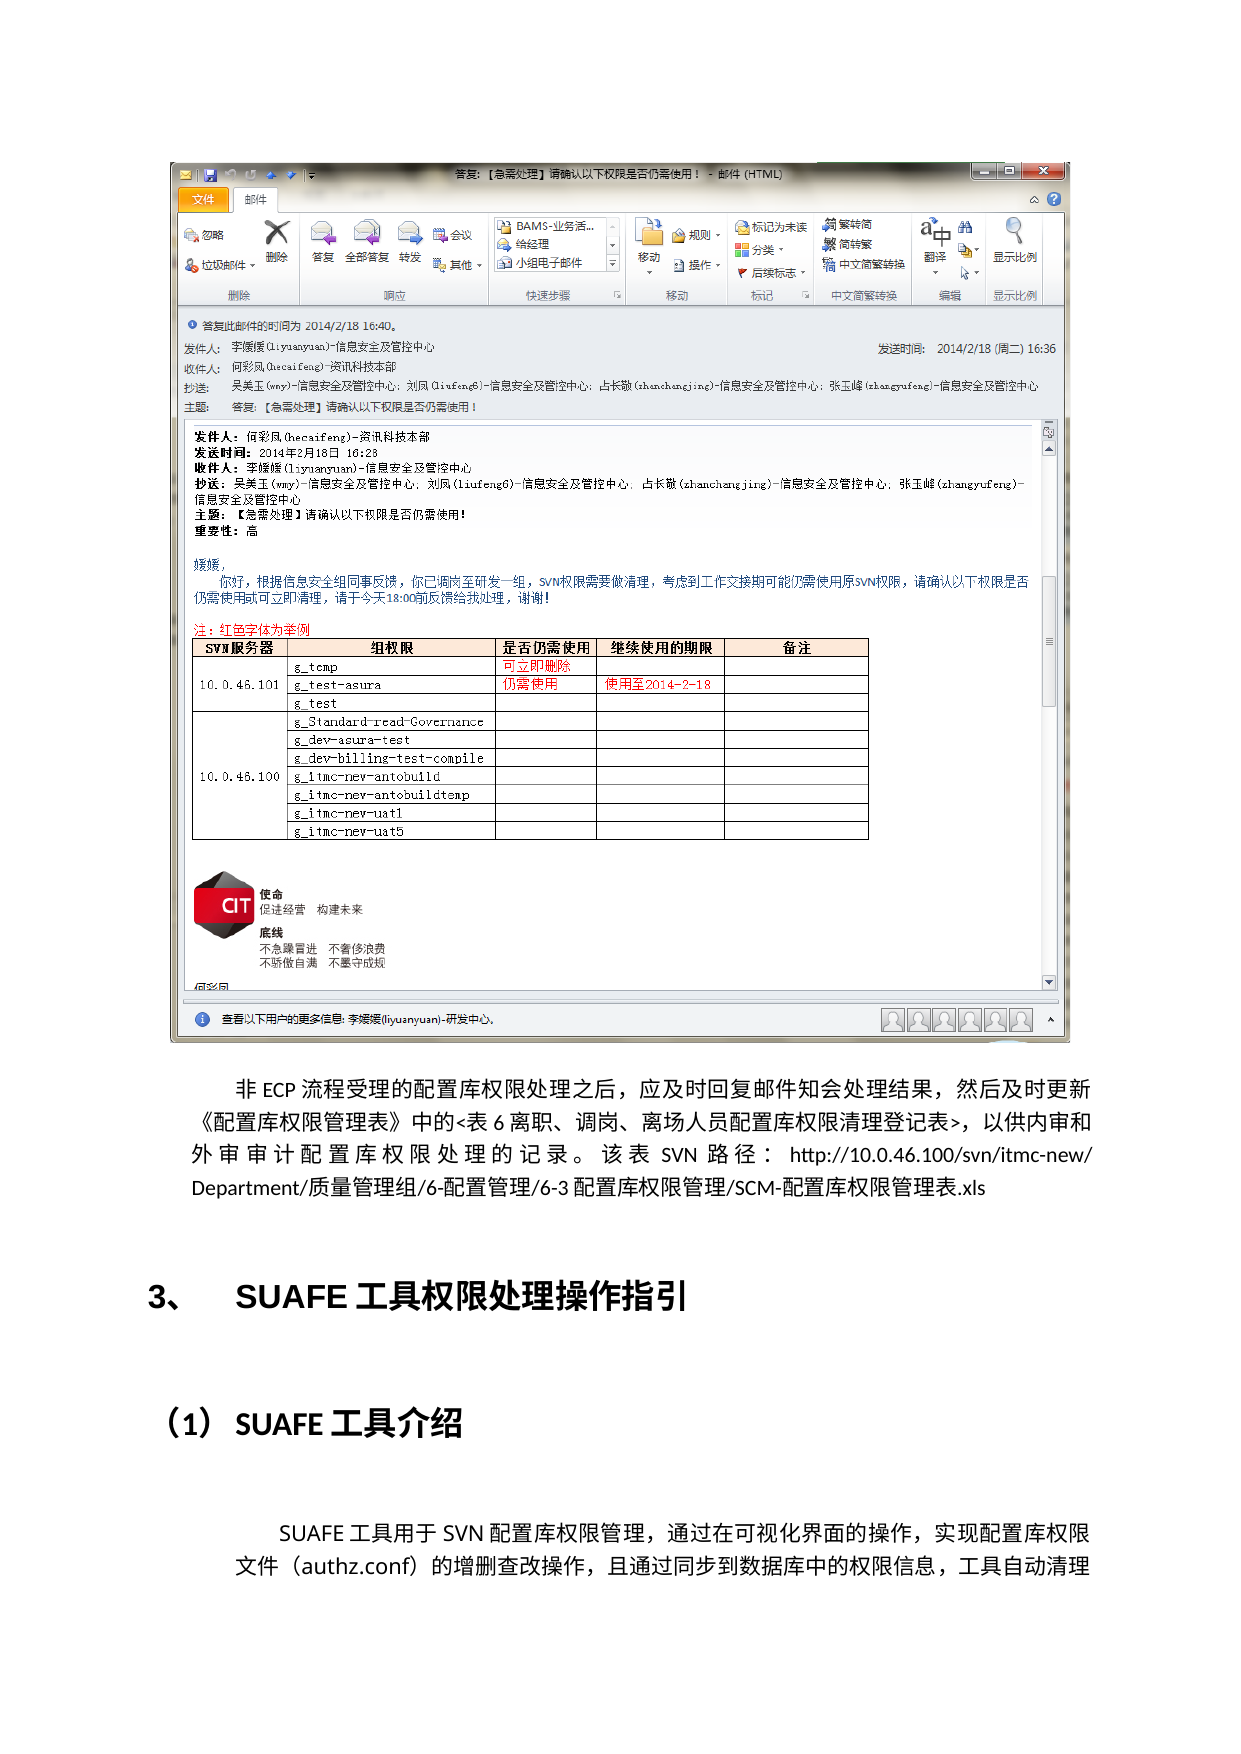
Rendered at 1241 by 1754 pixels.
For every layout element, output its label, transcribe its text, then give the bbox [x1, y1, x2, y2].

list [235, 1516, 1093, 1581]
picture [170, 162, 1071, 1043]
subtitle SUAFE工具权限处理操作指引 [148, 1262, 1093, 1327]
list 非ECP流程受理的配置库权限处理之后，应及时回复邮件知会处理结果，然后及时更新《配置库权限管理表》中的<表6 离职、调岗、离场人员配置库权限清理登记表>，以供内审和外审审计配置库权限处理的记录。该表SVN路径：http://10.0.46.100/svn/itmc-new/Department/质量管理组/6-配置管理/6-3配置库权限管理/SCM-配置库权限管理表.xls [191, 1072, 1093, 1202]
subtitle SUAFE工具介绍 [148, 1389, 1093, 1454]
